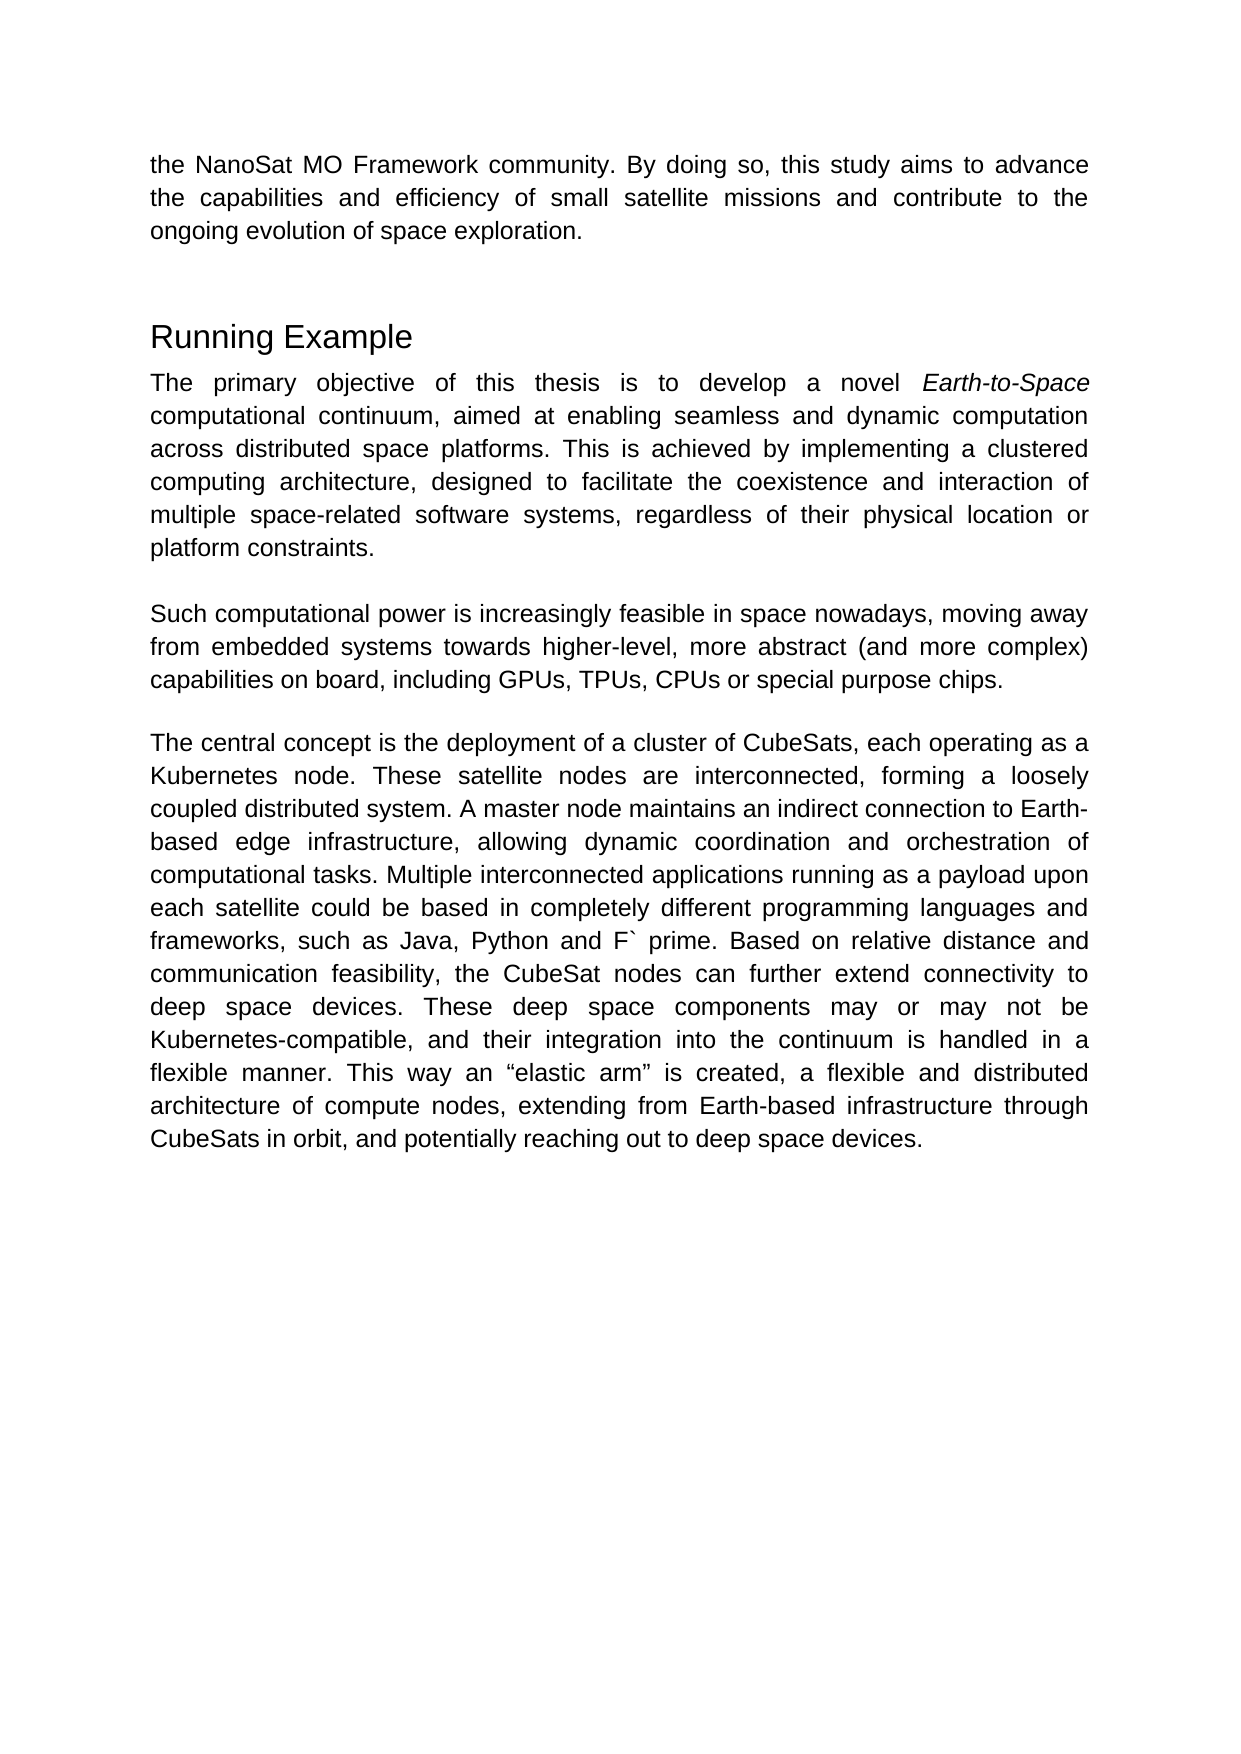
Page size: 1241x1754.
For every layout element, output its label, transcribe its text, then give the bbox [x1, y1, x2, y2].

text The primary objective of this thesis is to develop a novel Earth-to-Space computational continuum, aimed at enabling seamless and dynamic computation across distributed space platforms. This is achieved by implementing a clustered computing architecture, designed to facilitate the coexistence and interaction of multiple space-related software systems, regardless of their physical location or platform constraints. [150, 368, 1090, 562]
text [150, 150, 1090, 245]
text The central concept is the deployment of a cluster of CubeSats, each operating as a Kubernetes node. These satellite nodes are interconnected, forming a loosely coupled distributed system. A master node maintains an indirect connection to Earth-based edge infrastructure, allowing dynamic coordination and orchestration of computational tasks. Multiple interconnected applications running as a payload upon each satellite could be based in completely different programming languages and frameworks, such as Java, Python and F` prime. Based on relative distance and communication feasibility, the CubeSat nodes can further extend connectivity to deep space devices. These deep space components may or may not be Kubernetes-compatible, and their integration into the continuum is handled in a flexible manner. This way an “elastic arm” is created, a flexible and distributed architecture of compute nodes, extending from Earth-based infrastructure through CubeSats in orbit, and potentially reaching out to deep space devices. [150, 728, 1090, 1153]
text Such computational power is increasingly feasible in space nowadays, moving away from embedded systems towards higher-level, more abstract (and more complex) capabilities on board, including GPUs, TPUs, CPUs or special purpose chips. [150, 599, 1090, 694]
subtitle Running Example [150, 317, 1090, 355]
